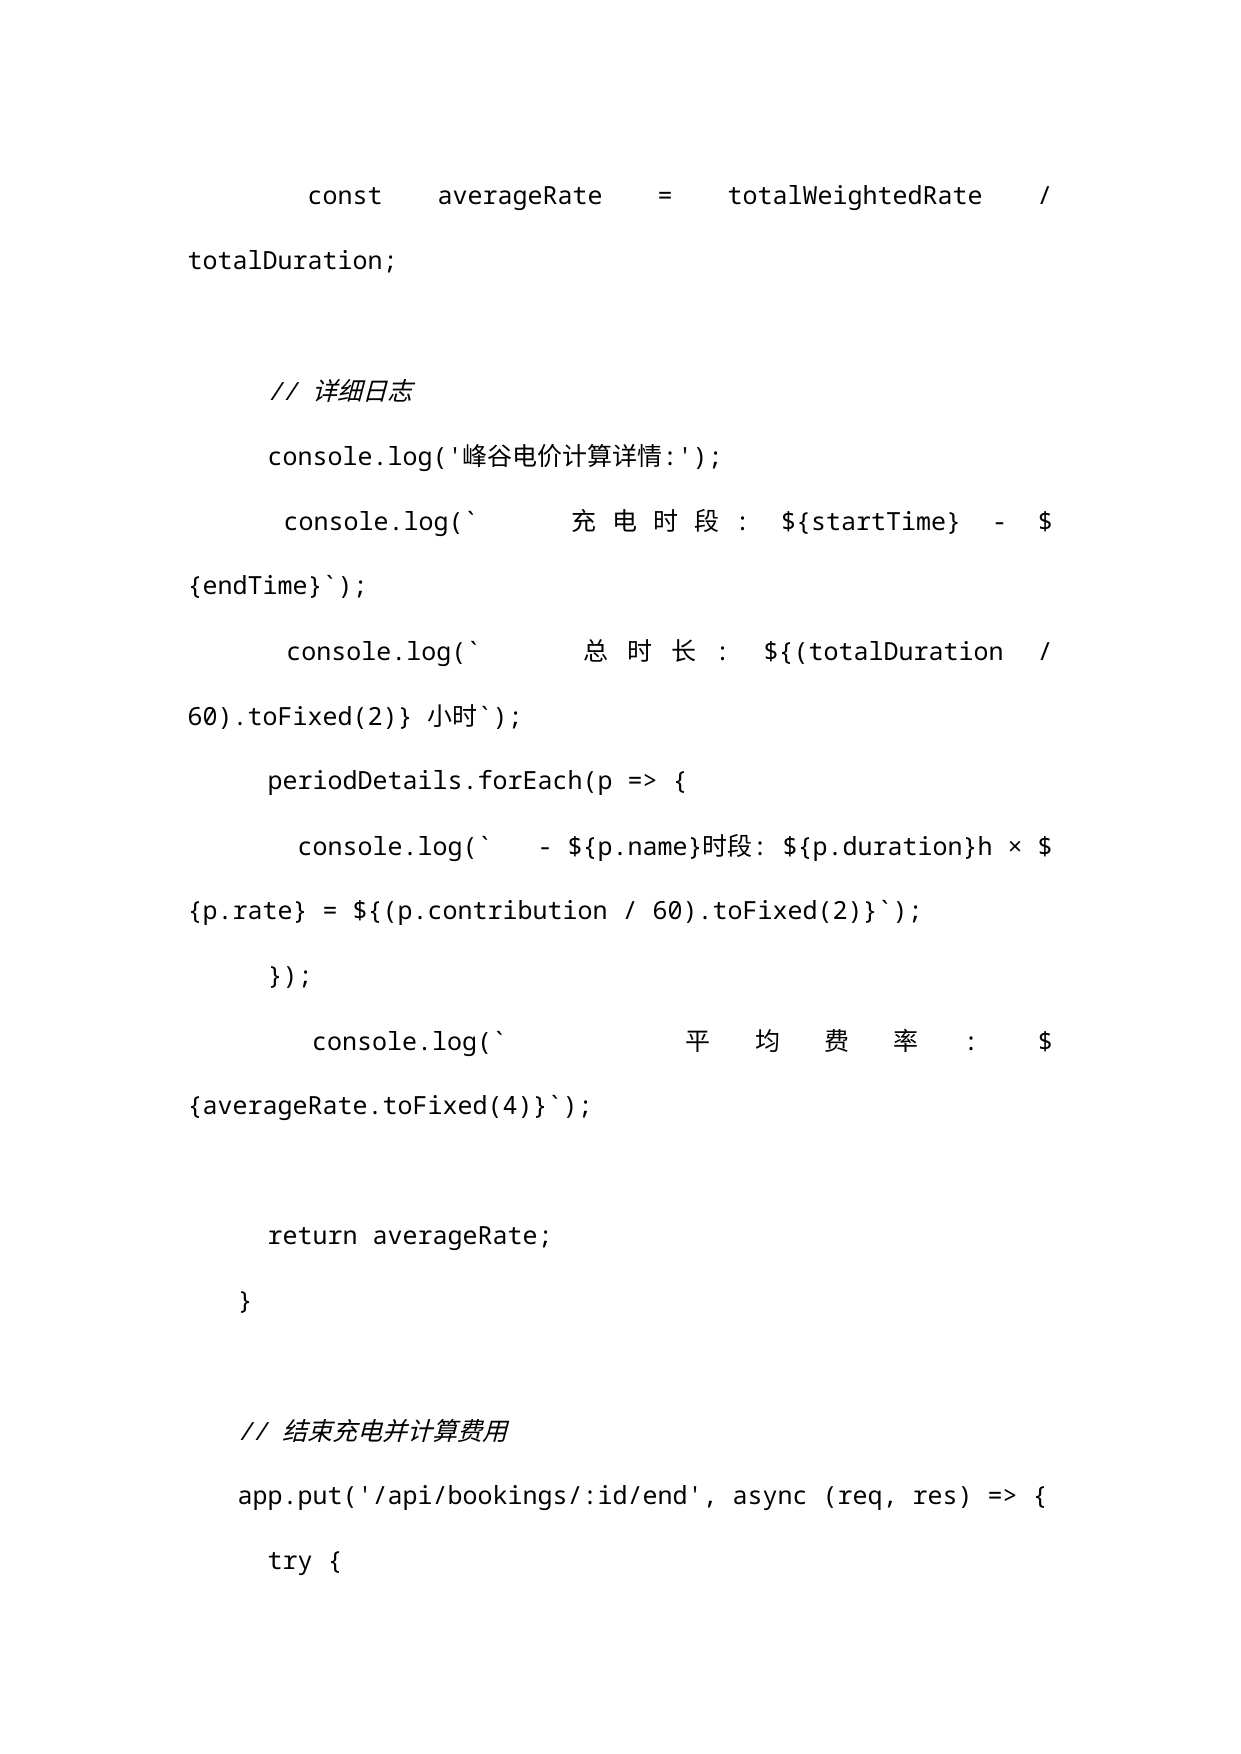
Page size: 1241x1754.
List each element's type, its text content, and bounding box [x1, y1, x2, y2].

text const averageRate = totalWeightedRate / totalDuration; [187, 162, 1053, 292]
text // 详细日志 [187, 357, 1053, 422]
text console.log(` 平均费率: ${averageRate.toFixed(4)}`); [187, 1007, 1053, 1137]
text }); [187, 942, 1053, 1007]
text periodDetails.forEach(p => { [187, 747, 1053, 812]
text } [187, 1267, 1053, 1332]
text app.put('/api/bookings/:id/end', async (req, res) => { [187, 1462, 1053, 1527]
text return averageRate; [187, 1202, 1053, 1267]
text console.log(` 充电时段: ${startTime} - ${endTime}`); [187, 487, 1053, 617]
text console.log(` 总时长: ${(totalDuration / 60).toFixed(2)} 小时`); [187, 617, 1053, 747]
text // 结束充电并计算费用 [187, 1397, 1053, 1462]
text console.log(` - ${p.name}时段: ${p.duration}h × ${p.rate} = ${(p.contribution / 60).toFixed(2)}`); [187, 812, 1053, 942]
text try { [187, 1527, 1053, 1592]
text console.log('峰谷电价计算详情:'); [187, 422, 1053, 487]
